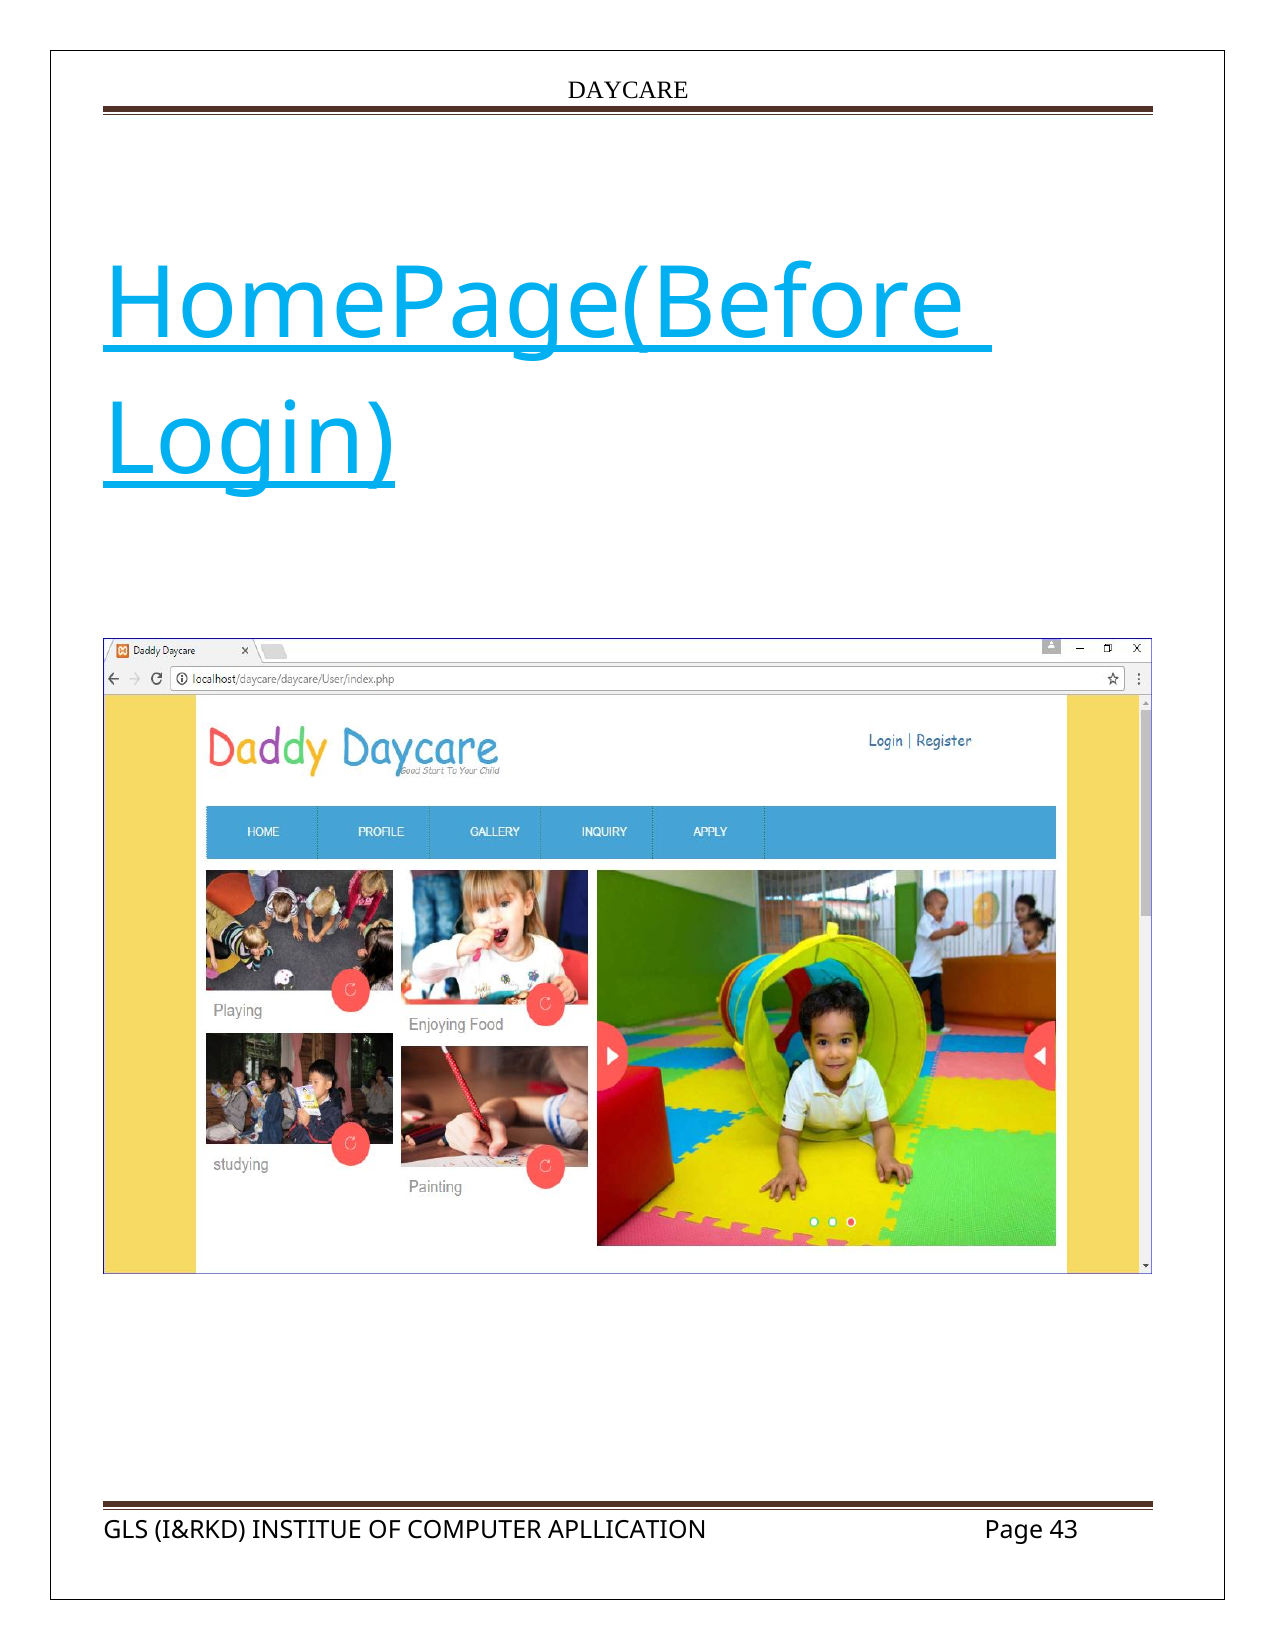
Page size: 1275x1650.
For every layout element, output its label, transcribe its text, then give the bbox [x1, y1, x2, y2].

picture [103, 638, 1152, 1274]
text HomePage(Before Login) [103, 230, 1153, 503]
